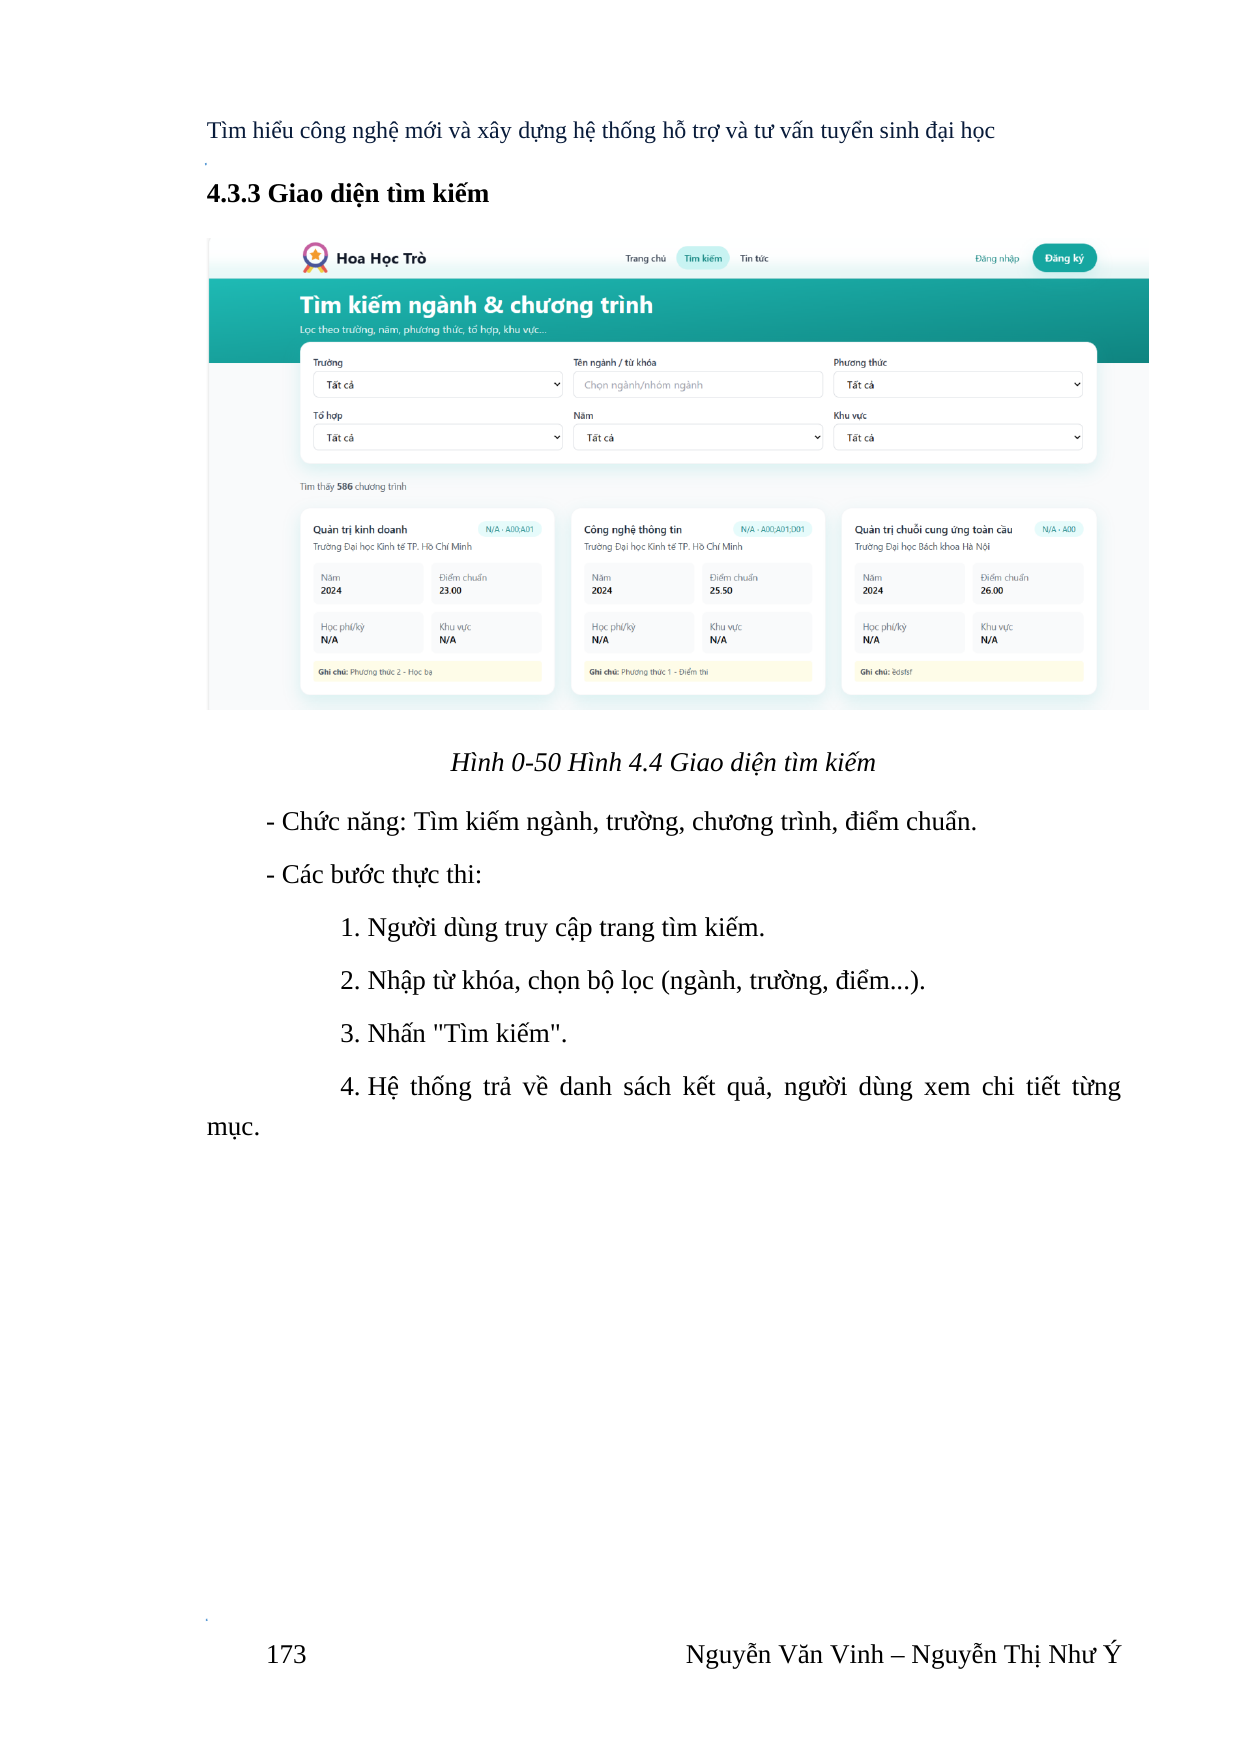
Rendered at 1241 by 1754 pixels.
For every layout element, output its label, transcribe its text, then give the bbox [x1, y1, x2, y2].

list Hệ thống trả về danh sách kết quả, người dùng xem chi tiết từng mục. [207, 1070, 1122, 1141]
text - Các bước thực thi: [207, 858, 1122, 889]
picture [206, 238, 1149, 710]
list Nhấn "Tìm kiếm". [207, 1017, 1122, 1048]
list Người dùng truy cập trang tìm kiếm. [207, 911, 1122, 942]
list Nhập từ khóa, chọn bộ lọc (ngành, trường, điểm...). [207, 964, 1122, 995]
text Hình 0-4 Hình 4.4 Giao diện tìm kiếm [207, 746, 1122, 777]
subtitle 4.3.3 Giao diện tìm kiếm [207, 177, 1122, 208]
text - Chức năng: Tìm kiếm ngành, trường, chương trình, điểm chuẩn. [207, 805, 1122, 836]
